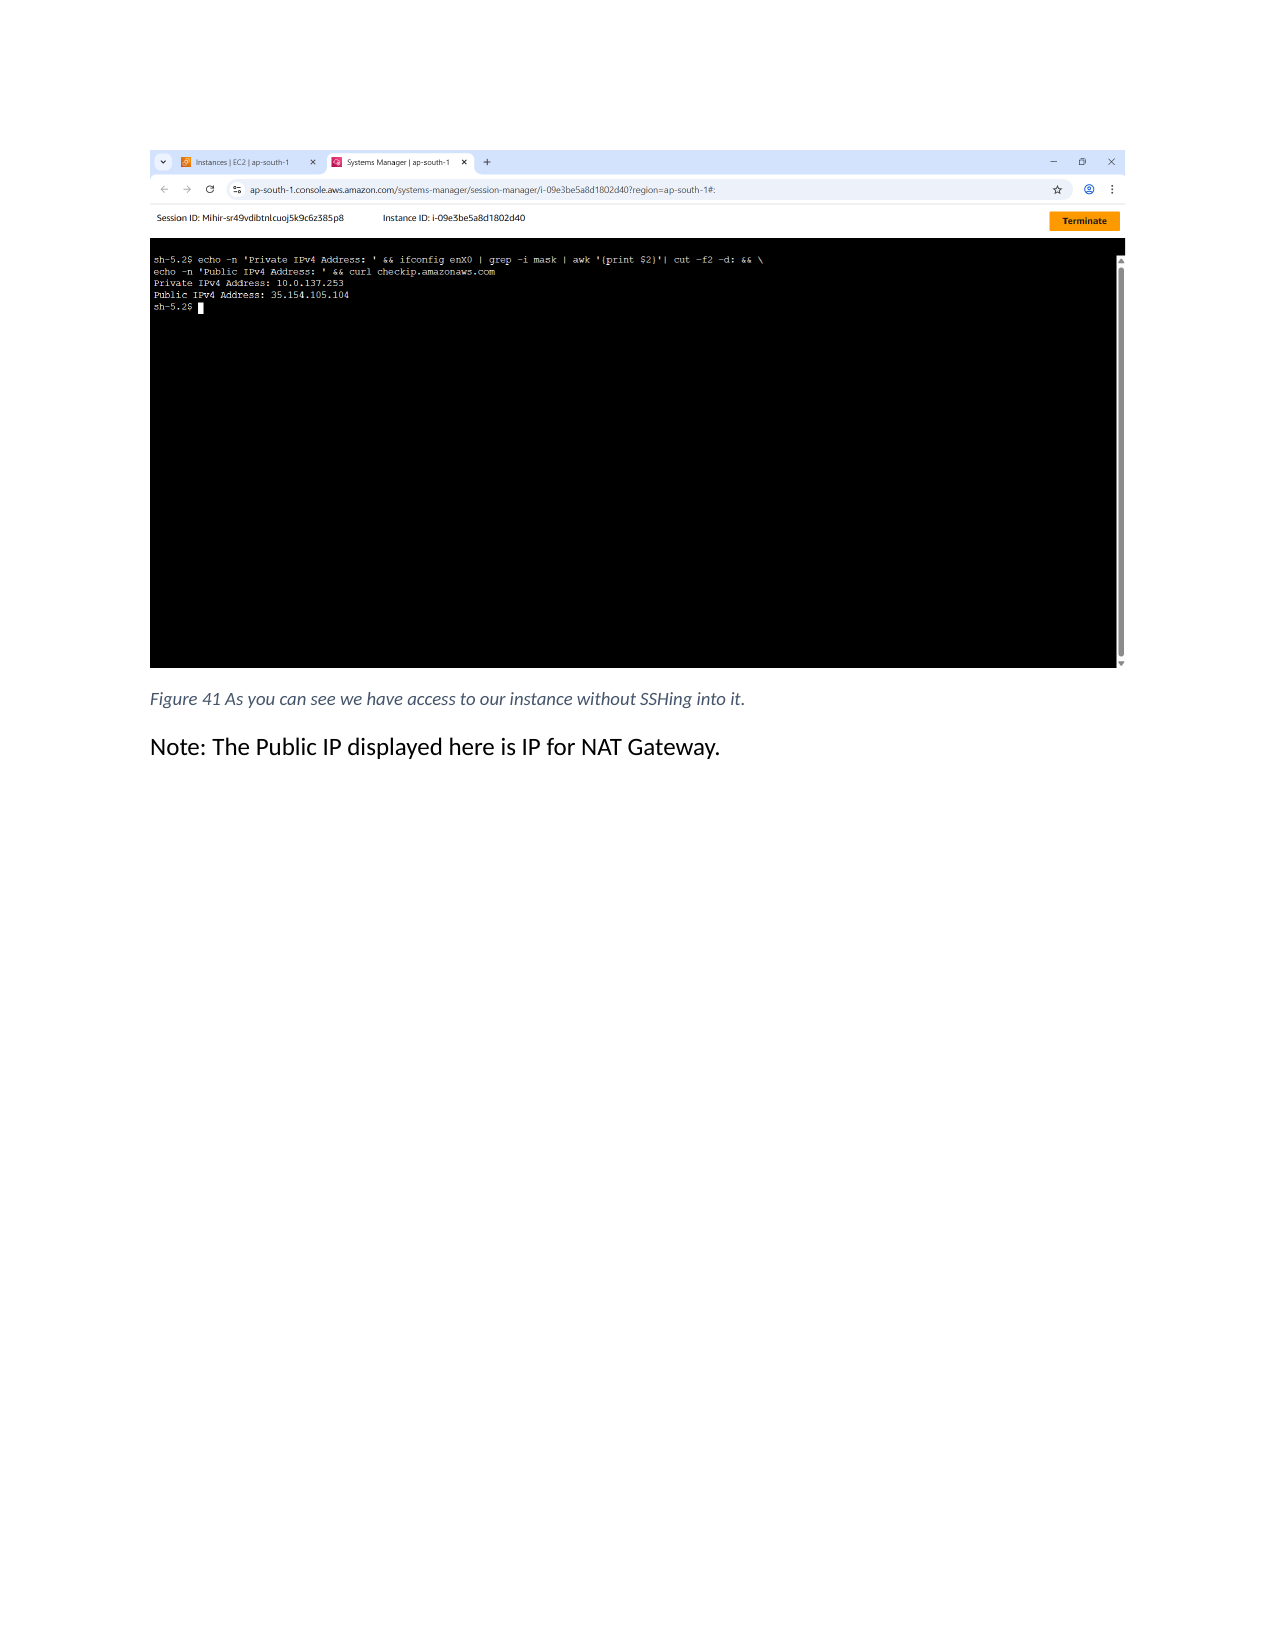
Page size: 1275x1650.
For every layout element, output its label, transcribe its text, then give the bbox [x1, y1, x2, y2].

picture [150, 150, 1125, 668]
text Note: The Public IP displayed here is IP for NAT Gateway. [150, 731, 1125, 761]
text Figure 41 As you can see we have access to our instance without SSHing into it. [150, 687, 1125, 710]
